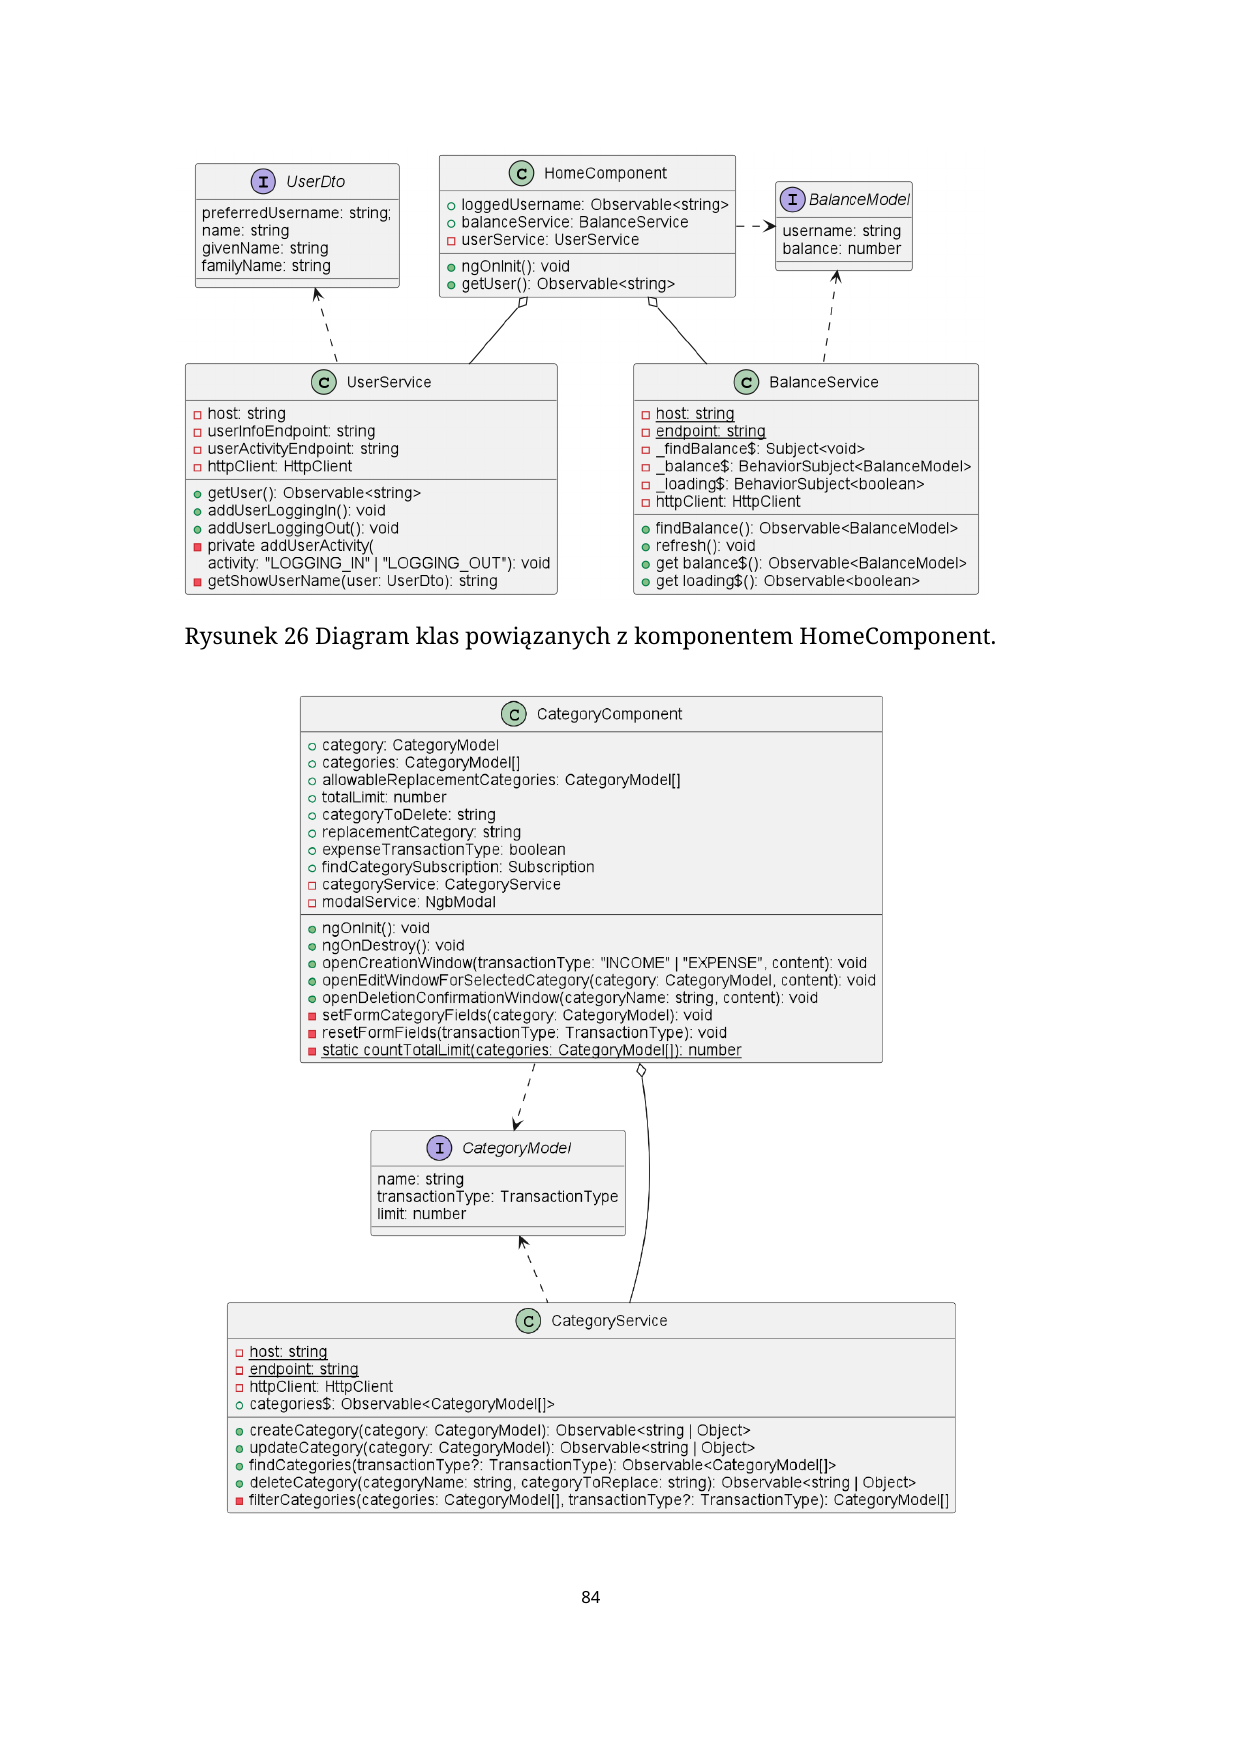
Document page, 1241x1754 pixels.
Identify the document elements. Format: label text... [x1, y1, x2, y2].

picture [219, 688, 962, 1519]
picture [177, 147, 985, 600]
